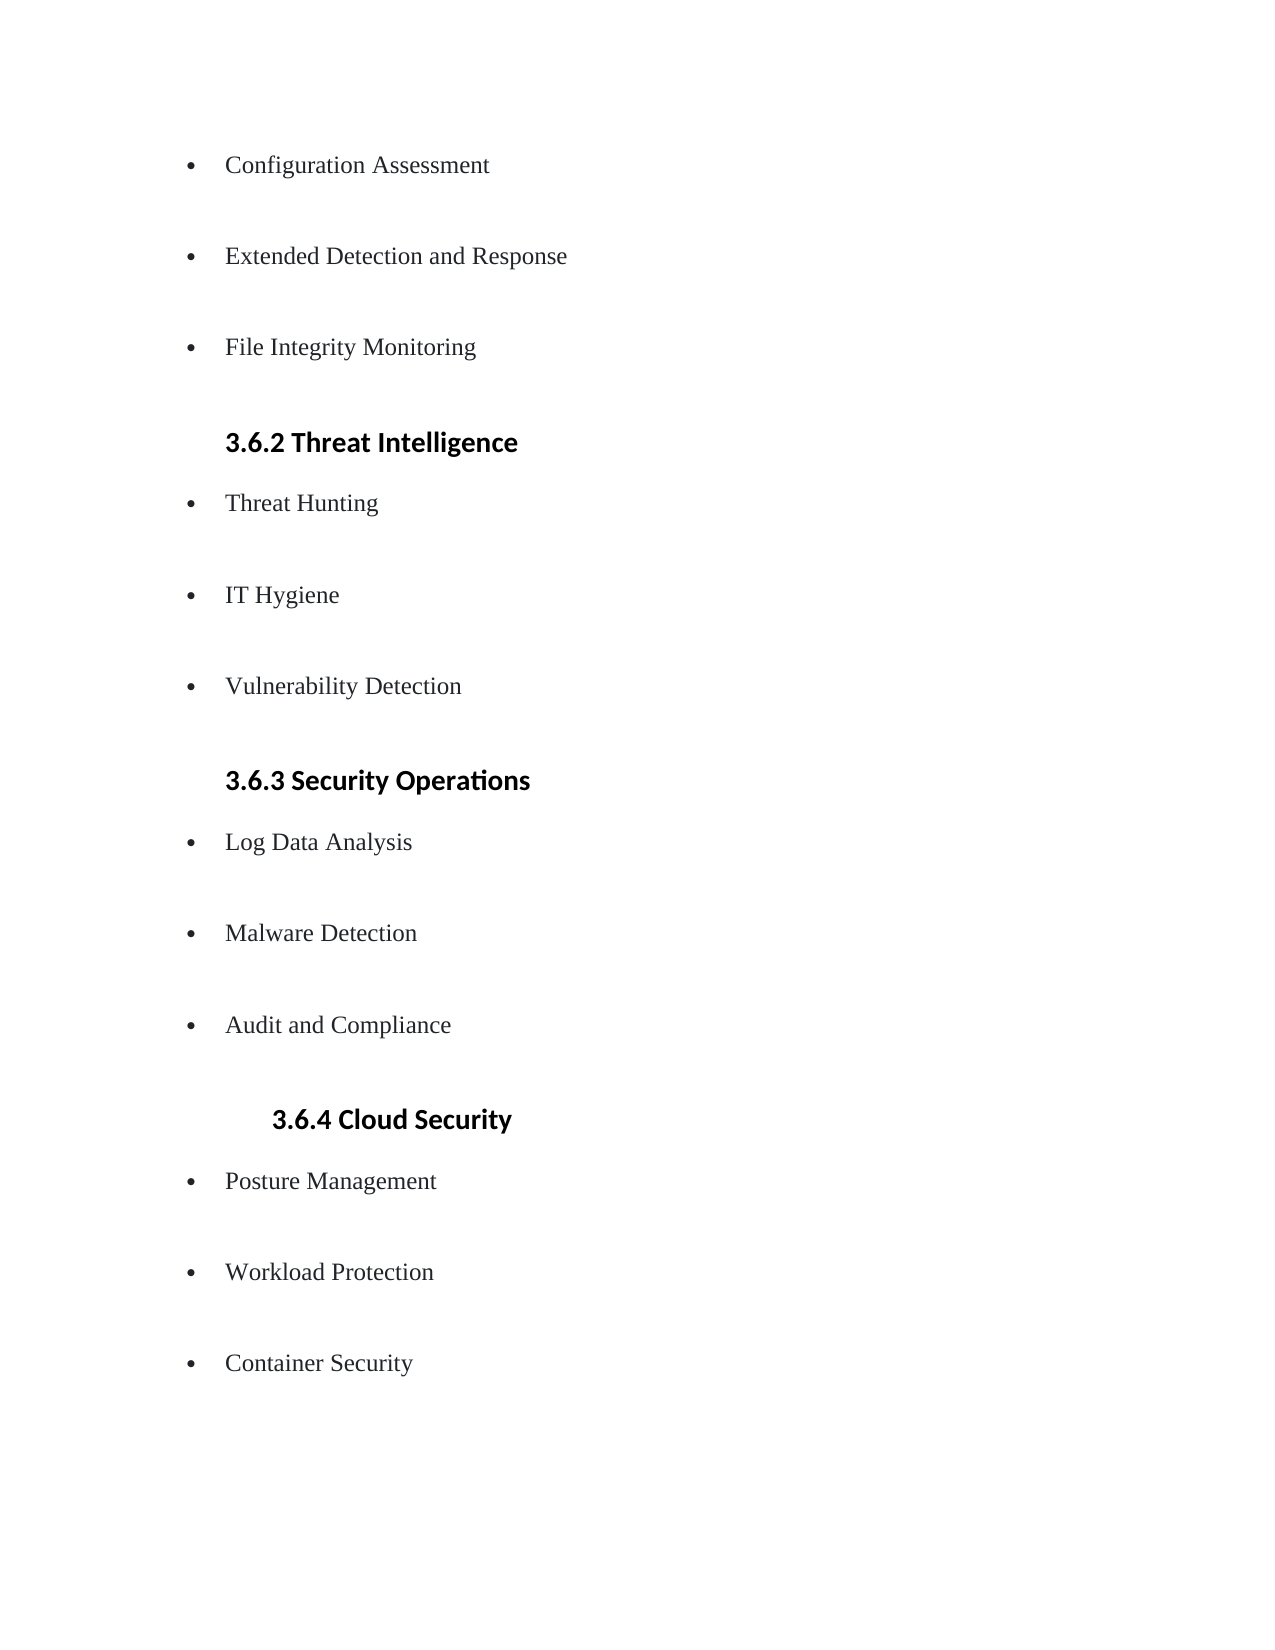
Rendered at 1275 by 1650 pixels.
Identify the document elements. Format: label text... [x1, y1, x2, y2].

list Threat Hunting [187, 488, 1221, 517]
subtitle Cloud Security [272, 1101, 1221, 1137]
list Configuration Assessment [187, 150, 1221, 179]
subtitle Security Operations [225, 762, 1221, 798]
list Audit and Compliance [187, 1010, 1221, 1038]
list Log Data Analysis [187, 827, 1221, 856]
list Posture Management [187, 1166, 1221, 1194]
list Vulnerability Detection [187, 671, 1221, 700]
subtitle Threat Intelligence [225, 424, 1221, 459]
list Workload Protection [187, 1257, 1221, 1286]
list Container Security [187, 1348, 1221, 1377]
list IT Hygiene [187, 580, 1221, 608]
list File Integrity Monitoring [187, 332, 1221, 361]
list Malware Detection [187, 918, 1221, 947]
list Extended Detection and Response [187, 241, 1221, 270]
